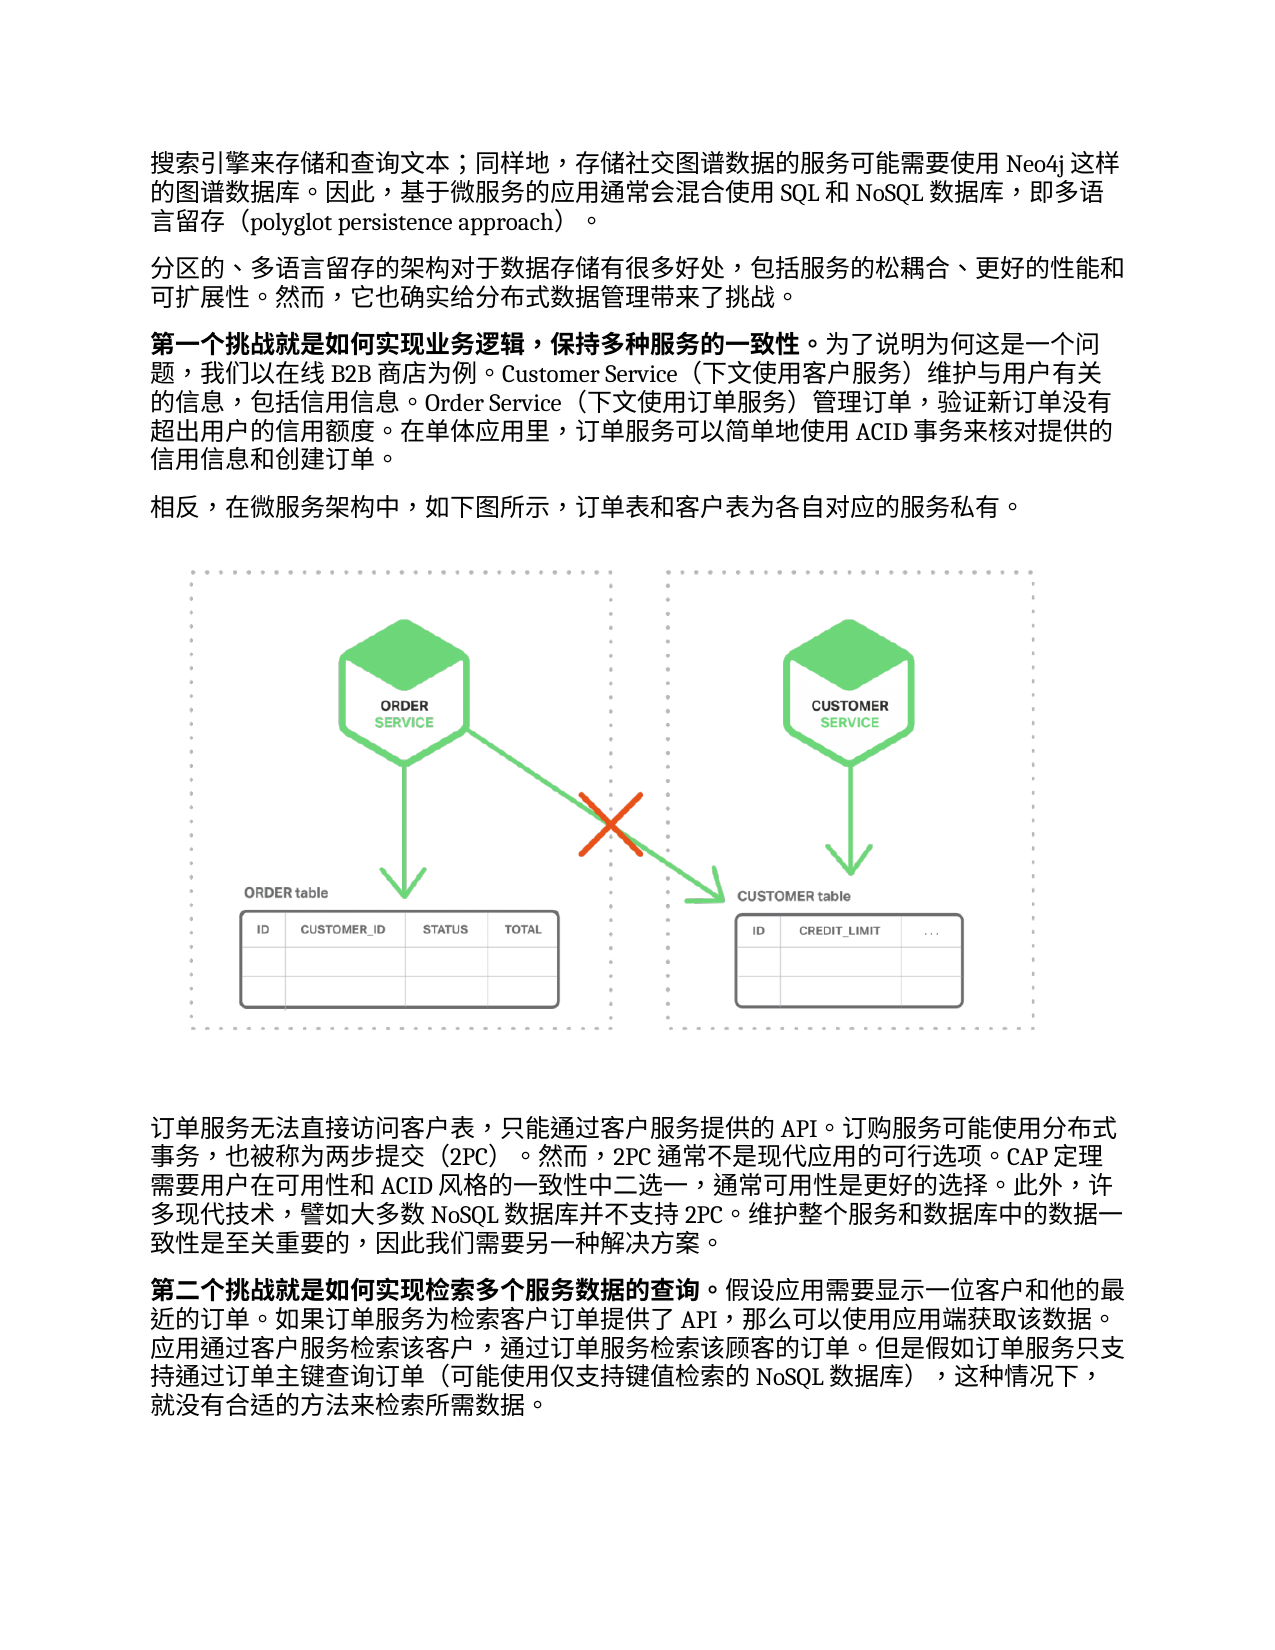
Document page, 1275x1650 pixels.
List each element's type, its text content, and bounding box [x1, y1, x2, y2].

text 第一个挑战就是如何实现业务逻辑，保持多种服务的一致性。为了说明为何这是一个问题，我们以在线 B2B 商店为例。Customer Service（下文使用客户服务）维护与用户有关的信息，包括信用信息。Order Service（下文使用订单服务）管理订单，验证新订单没有超出用户的信用额度。在单体应用里，订单服务可以简单地使用 ACID 事务来核对提供的信用信息和创建订单。 [150, 331, 1125, 475]
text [150, 150, 1125, 236]
picture [168, 541, 1044, 1047]
text 第二个挑战就是如何实现检索多个服务数据的查询。假设应用需要显示一位客户和他的最近的订单。如果订单服务为检索客户订单提供了 API，那么可以使用应用端获取该数据。应用通过客户服务检索该客户，通过订单服务检索该顾客的订单。但是假如订单服务只支持通过订单主键查询订单（可能使用仅支持键值检索的 NoSQL 数据库），这种情况下，就没有合适的方法来检索所需数据。 [150, 1277, 1125, 1421]
text 相反，在微服务架构中，如下图所示，订单表和客户表为各自对应的服务私有。 [150, 494, 1125, 522]
text 分区的、多语言留存的架构对于数据存储有很多好处，包括服务的松耦合、更好的性能和可扩展性。然而，它也确实给分布式数据管理带来了挑战。 [150, 255, 1125, 312]
text 订单服务无法直接访问客户表，只能通过客户服务提供的 API。订购服务可能使用分布式事务，也被称为两步提交（2PC）。然而，2PC 通常不是现代应用的可行选项。CAP 定理需要用户在可用性和 ACID 风格的一致性中二选一，通常可用性是更好的选择。此外，许多现代技术，譬如大多数 NoSQL 数据库并不支持 2PC。维护整个服务和数据库中的数据一致性是至关重要的，因此我们需要另一种解决方案。 [150, 1114, 1125, 1258]
